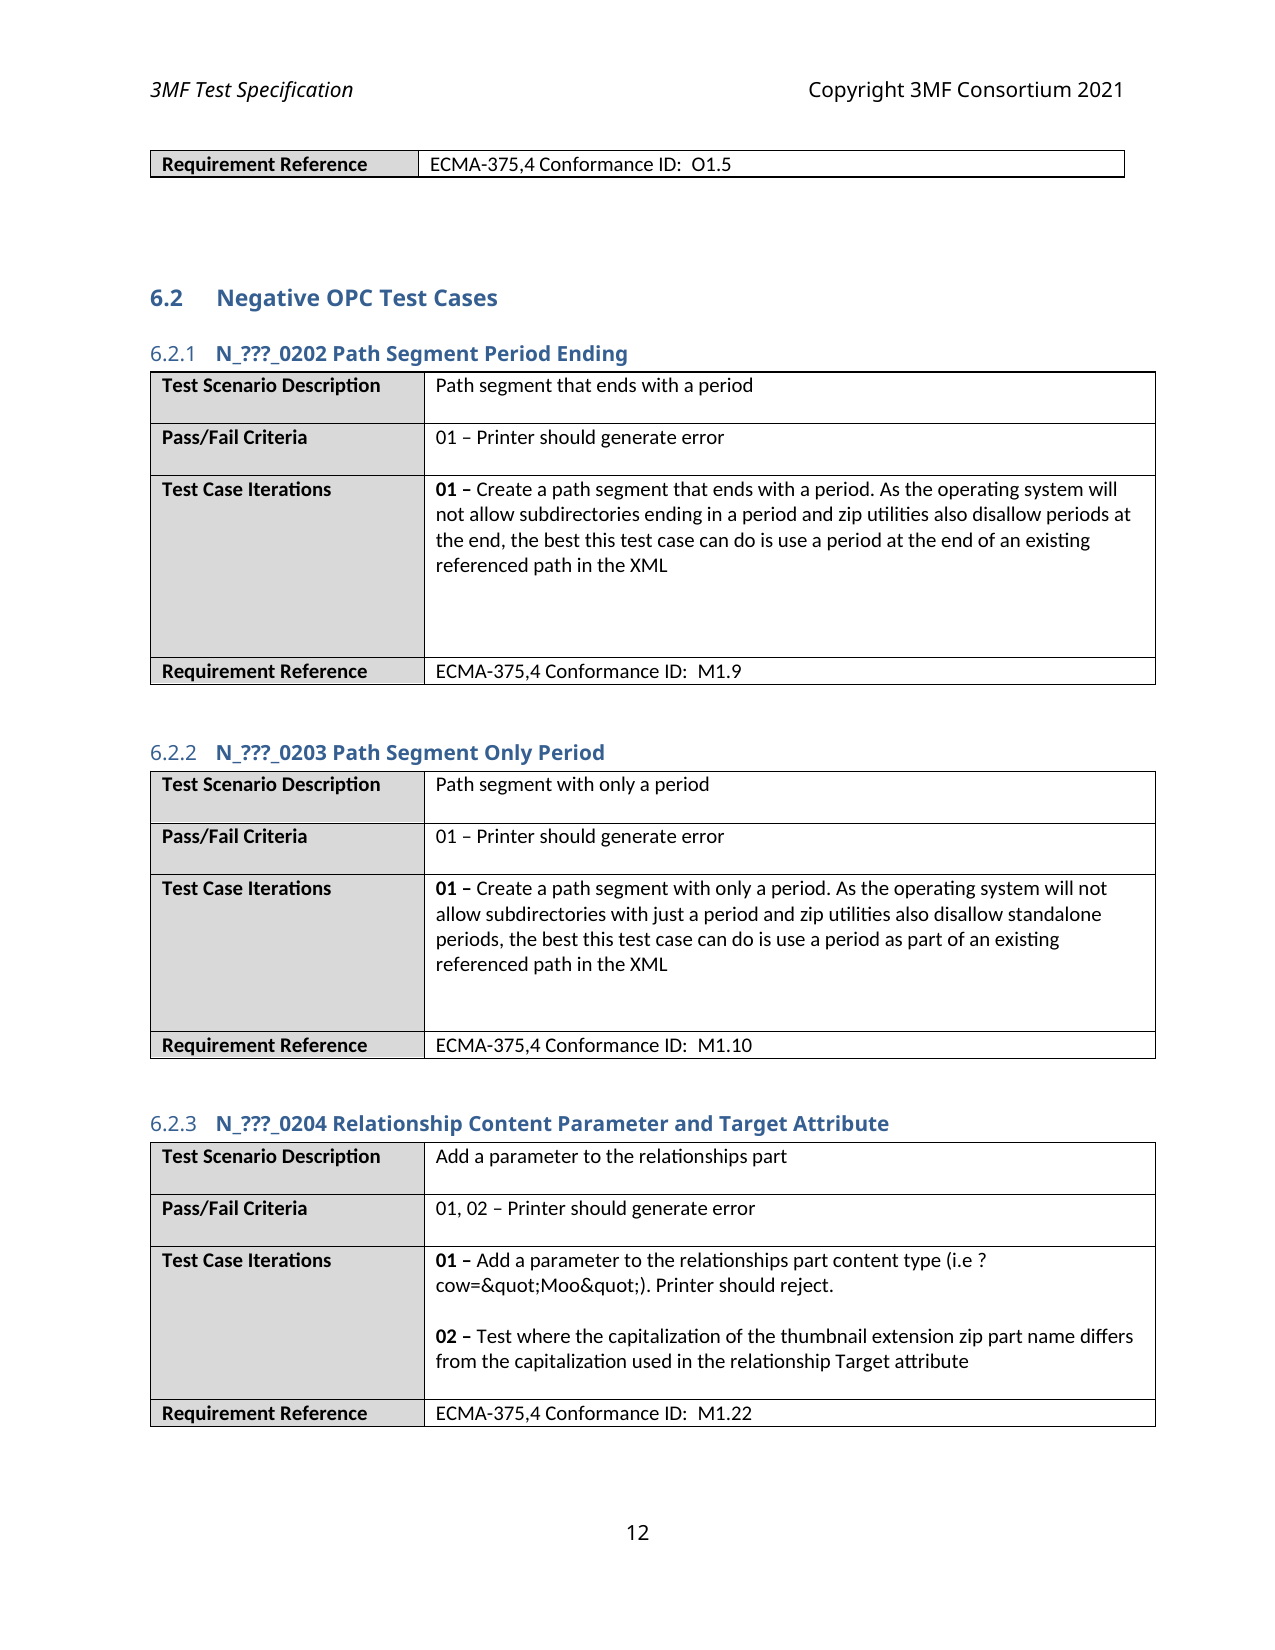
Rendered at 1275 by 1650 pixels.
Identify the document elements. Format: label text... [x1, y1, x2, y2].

subtitle N_???_0202 Path Segment Period Ending [150, 339, 1125, 367]
table_header Test Scenario Description [151, 373, 424, 423]
table_cell Requirement Reference [151, 1032, 424, 1057]
table_cell 01, 02 – Printer should generate error [425, 1195, 1155, 1246]
table_cell 01 – Printer should generate error [425, 824, 1155, 874]
table_cell Test Case Iterations [151, 476, 424, 657]
table_cell 01 – Create a path segment with only a period. As the operating system will not allow subdirectories with just a period and zip utilities also disallow standalone periods, the best this test case can do is use a period as part of an existing referenced path in the XML [425, 875, 1155, 1031]
table_header Test Scenario Description [151, 1143, 424, 1194]
table_cell Test Case Iterations [151, 1247, 424, 1399]
table_cell ECMA-375,4 Conformance ID: M1.9 [425, 658, 1155, 683]
table_cell Pass/Fail Criteria [151, 824, 424, 874]
subtitle N_???_0203 Path Segment Only Period [150, 738, 1125, 766]
table_cell Pass/Fail Criteria [151, 424, 424, 475]
subtitle Negative OPC Test Cases [150, 282, 1125, 313]
table_cell Requirement Reference [151, 1400, 424, 1426]
table_cell ECMA-375,4 Conformance ID: O1.5 [419, 151, 1124, 176]
table_cell Pass/Fail Criteria [151, 1195, 424, 1246]
table_cell ECMA-375,4 Conformance ID: M1.22 [425, 1400, 1155, 1426]
table_cell Requirement Reference [151, 151, 418, 176]
table_cell 01 – Add a parameter to the relationships part content type (i.e ?cow=&quot;Moo&quot;). Printer should reject. 02 – Test where the capitalization of the thumbnail extension zip part name differs from the capitalization used in the relationship Target attribute [425, 1247, 1155, 1399]
table_cell Requirement Reference [151, 658, 424, 683]
table_header Path segment that ends with a period [425, 373, 1155, 423]
table_cell Test Case Iterations [151, 875, 424, 1031]
table_cell ECMA-375,4 Conformance ID: M1.10 [425, 1032, 1155, 1057]
table_header Test Scenario Description [151, 772, 424, 822]
table_cell 01 – Create a path segment that ends with a period. As the operating system will not allow subdirectories ending in a period and zip utilities also disallow periods at the end, the best this test case can do is use a period at the end of an existing referenced path in the XML [425, 476, 1155, 657]
table_header Path segment with only a period [425, 772, 1155, 822]
table_header Add a parameter to the relationships part [425, 1143, 1155, 1194]
table_cell 01 – Printer should generate error [425, 424, 1155, 475]
subtitle N_???_0204 Relationship Content Parameter and Target Attribute [150, 1109, 1125, 1138]
